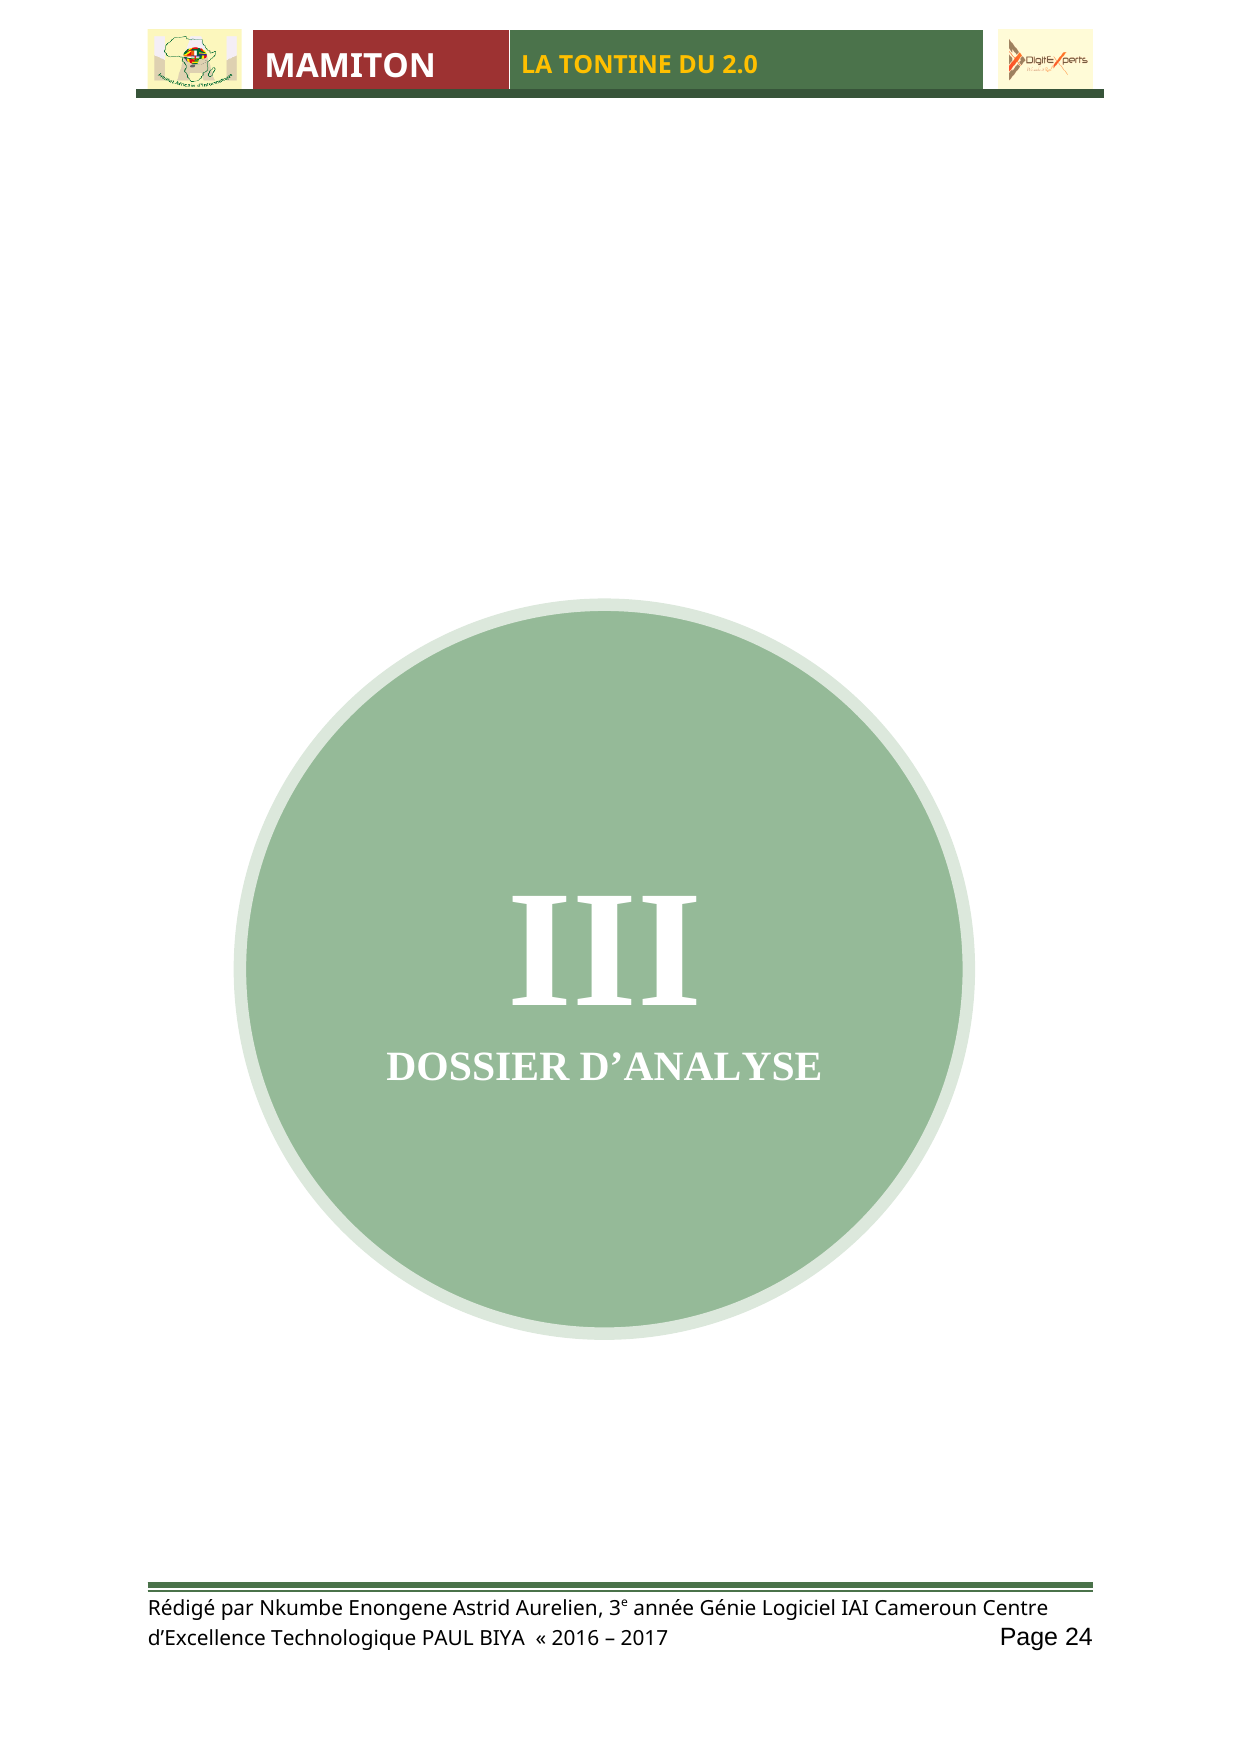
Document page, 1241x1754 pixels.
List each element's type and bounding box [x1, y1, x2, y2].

picture [998, 29, 1093, 89]
picture [147, 29, 242, 89]
